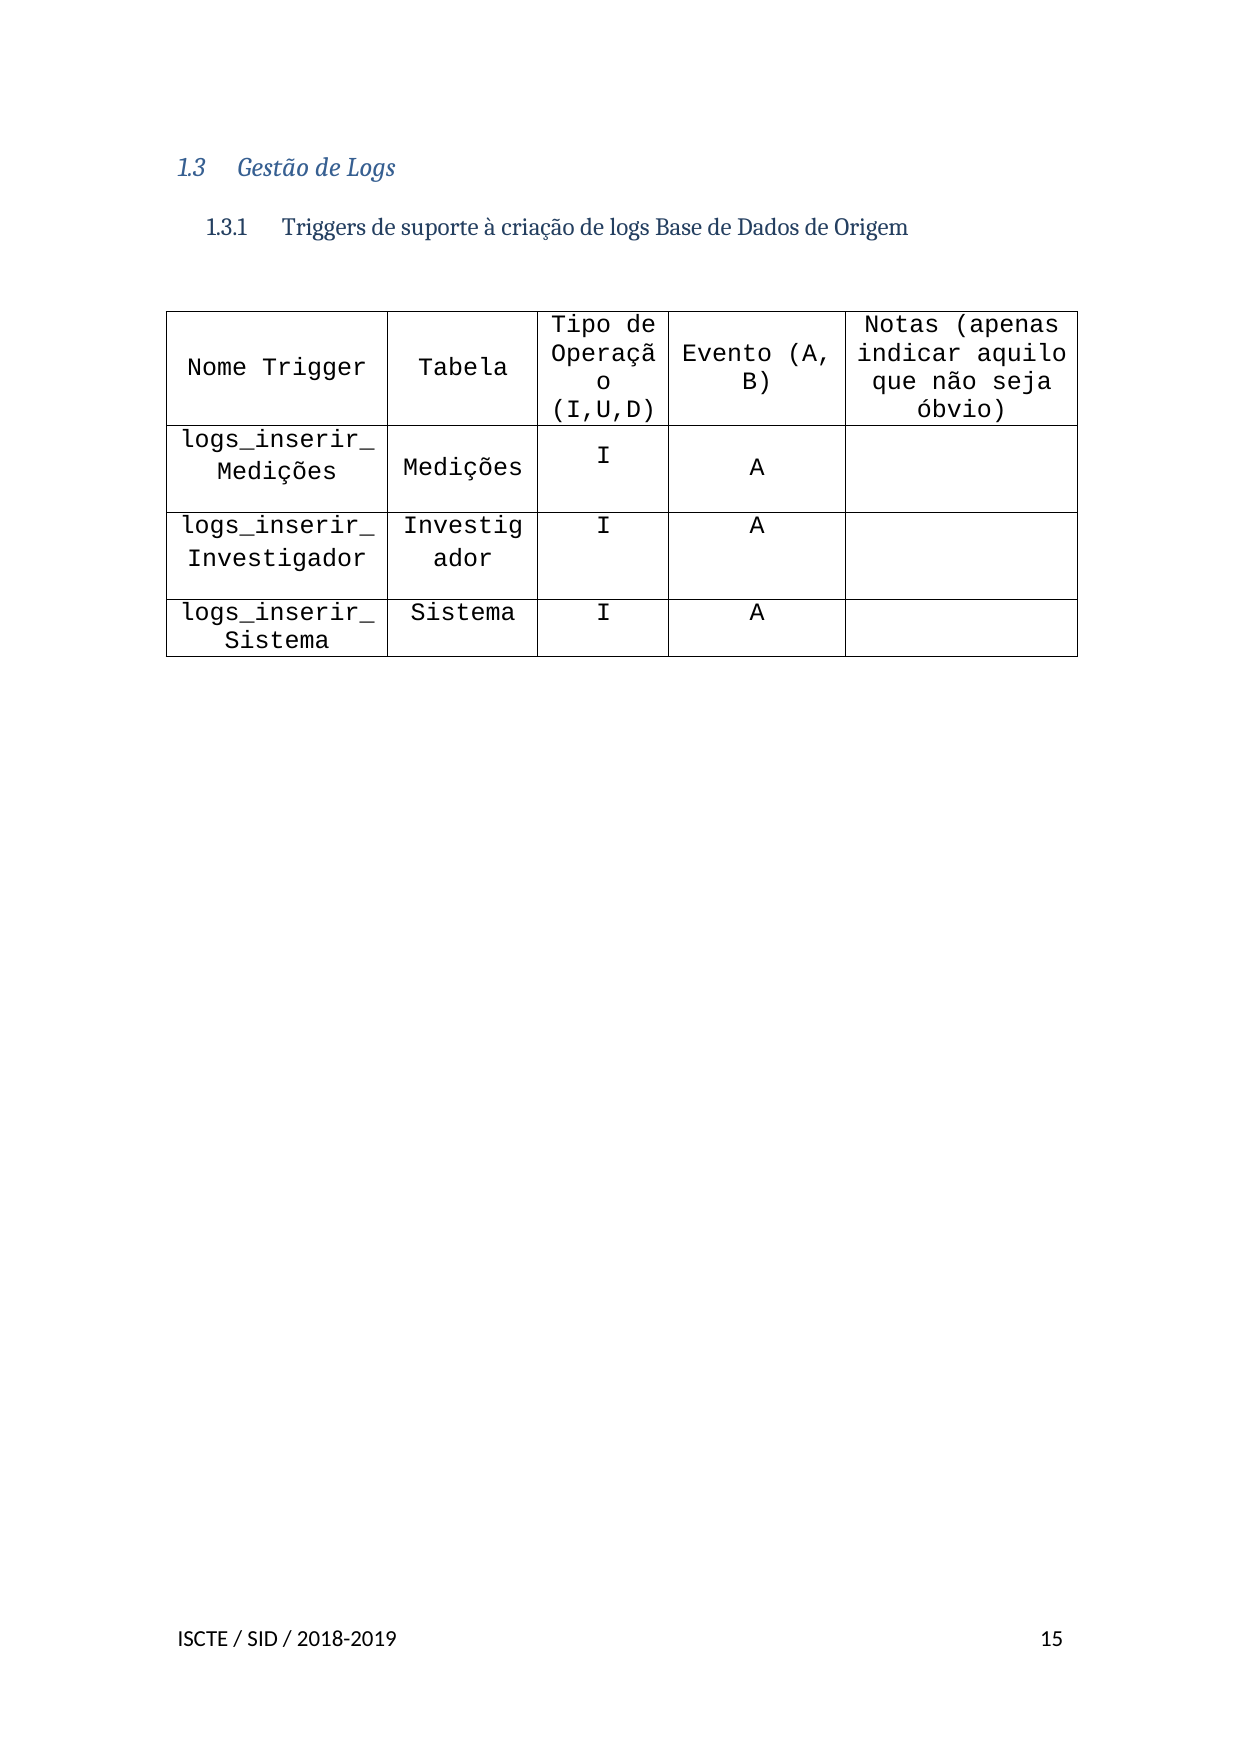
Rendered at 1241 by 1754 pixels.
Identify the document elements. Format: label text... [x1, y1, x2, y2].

table_header Nome Trigger [167, 312, 387, 425]
table_cell I [538, 513, 668, 598]
table_header Notas (apenas indicar aquilo que não seja óbvio) [846, 312, 1077, 425]
table_cell I [538, 600, 668, 656]
table_header Tabela [388, 312, 537, 425]
table_cell A [669, 426, 845, 512]
table_cell logs_inserir_Investigador [167, 513, 387, 598]
table_cell Medições [388, 426, 537, 512]
table_cell I [538, 426, 668, 512]
table_cell A [669, 600, 845, 656]
table_cell Investigador [388, 513, 537, 598]
table_cell logs_inserir_Sistema [167, 600, 387, 656]
table_cell [846, 513, 1077, 598]
table_cell Sistema [388, 600, 537, 656]
table_cell [846, 426, 1077, 512]
table_header Evento (A, B) [669, 312, 845, 425]
table_cell A [669, 513, 845, 598]
subtitle Triggers de suporte à criação de logs Base de Dados de Origem [207, 212, 1063, 241]
table_cell [846, 600, 1077, 656]
table_cell logs_inserir_Medições [167, 426, 387, 512]
table_header Tipo de Operação (I,U,D) [538, 312, 668, 425]
subtitle Gestão de Logs [177, 152, 1063, 183]
